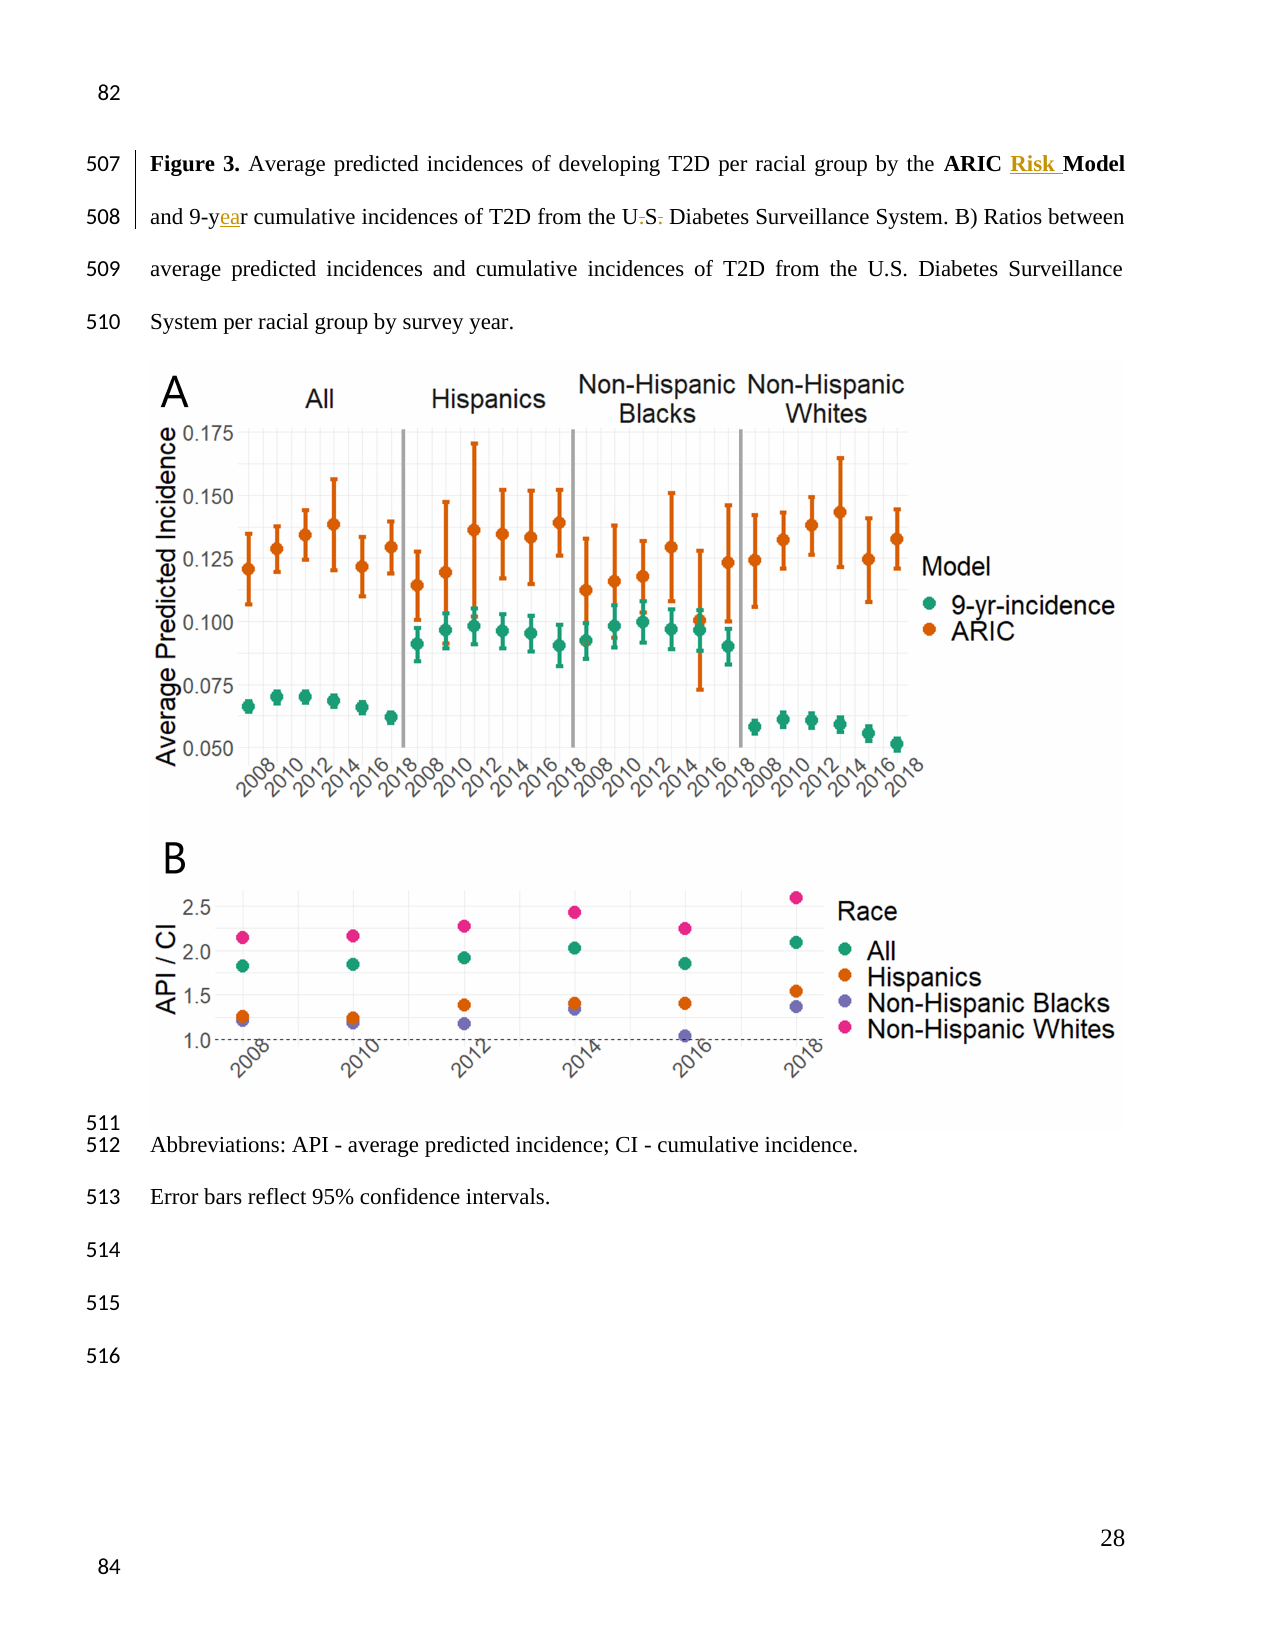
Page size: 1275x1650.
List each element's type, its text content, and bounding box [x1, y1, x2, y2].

text Figure 3. Average predicted incidences of developing T2D per racial group by the ARIC Model and 9-yr cumulative incidences of T2D from the US Diabetes Surveillance System. B) Ratios between average predicted incidences and cumulative incidences of T2D from the U.S. Diabetes Surveillance System per racial group by survey year. [150, 150, 1125, 334]
picture [150, 360, 1124, 1131]
text Error bars reflect 95% confidence intervals. [150, 1183, 1125, 1210]
text Abbreviations: API - average predicted incidence; CI - cumulative incidence. [150, 1131, 1125, 1157]
